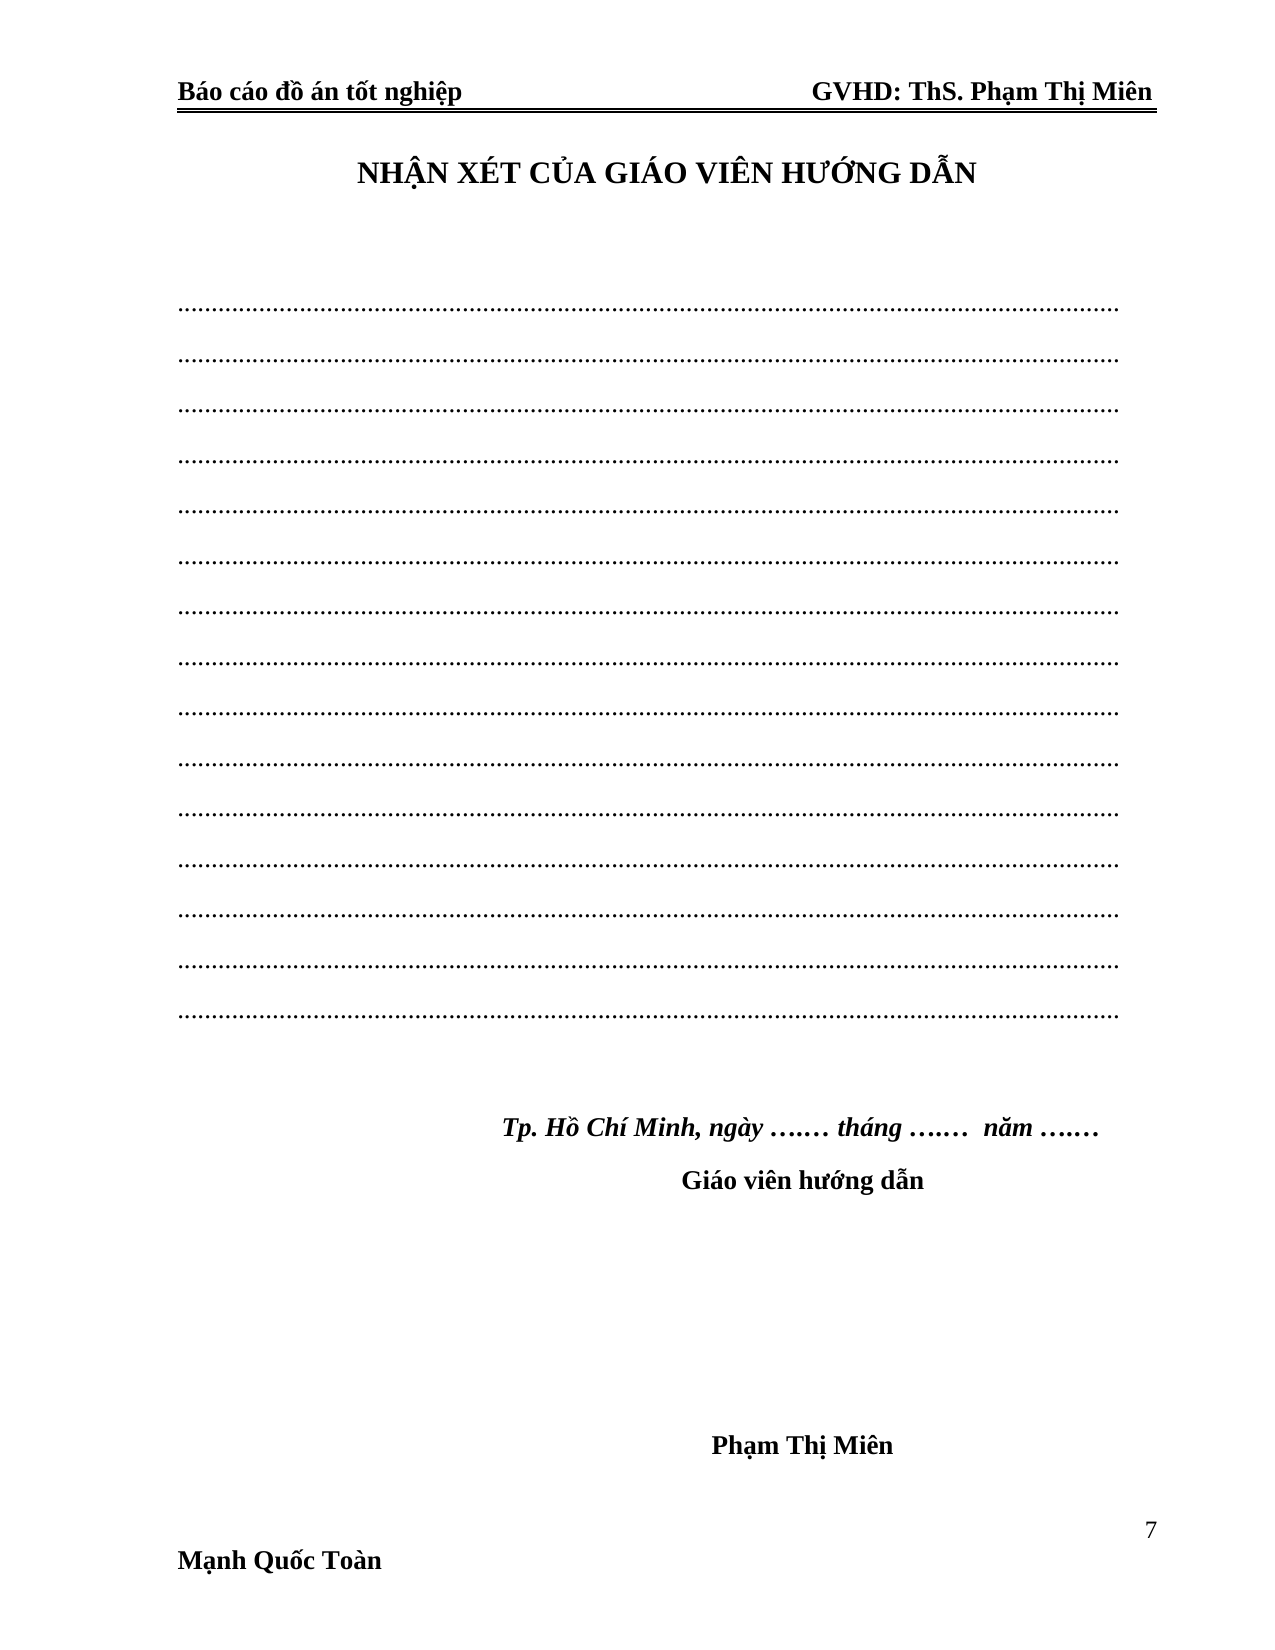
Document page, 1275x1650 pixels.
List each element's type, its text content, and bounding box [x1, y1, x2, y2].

table_header Tp. Hồ Chí Minh, ngày ….… tháng ….… năm ….… Giáo viên hướng dẫn Phạm Thị Miên [460, 1046, 1145, 1481]
text NHẬN XÉT CỦA GIÁO VIÊN HƯỚNG DẪN [177, 154, 1157, 190]
